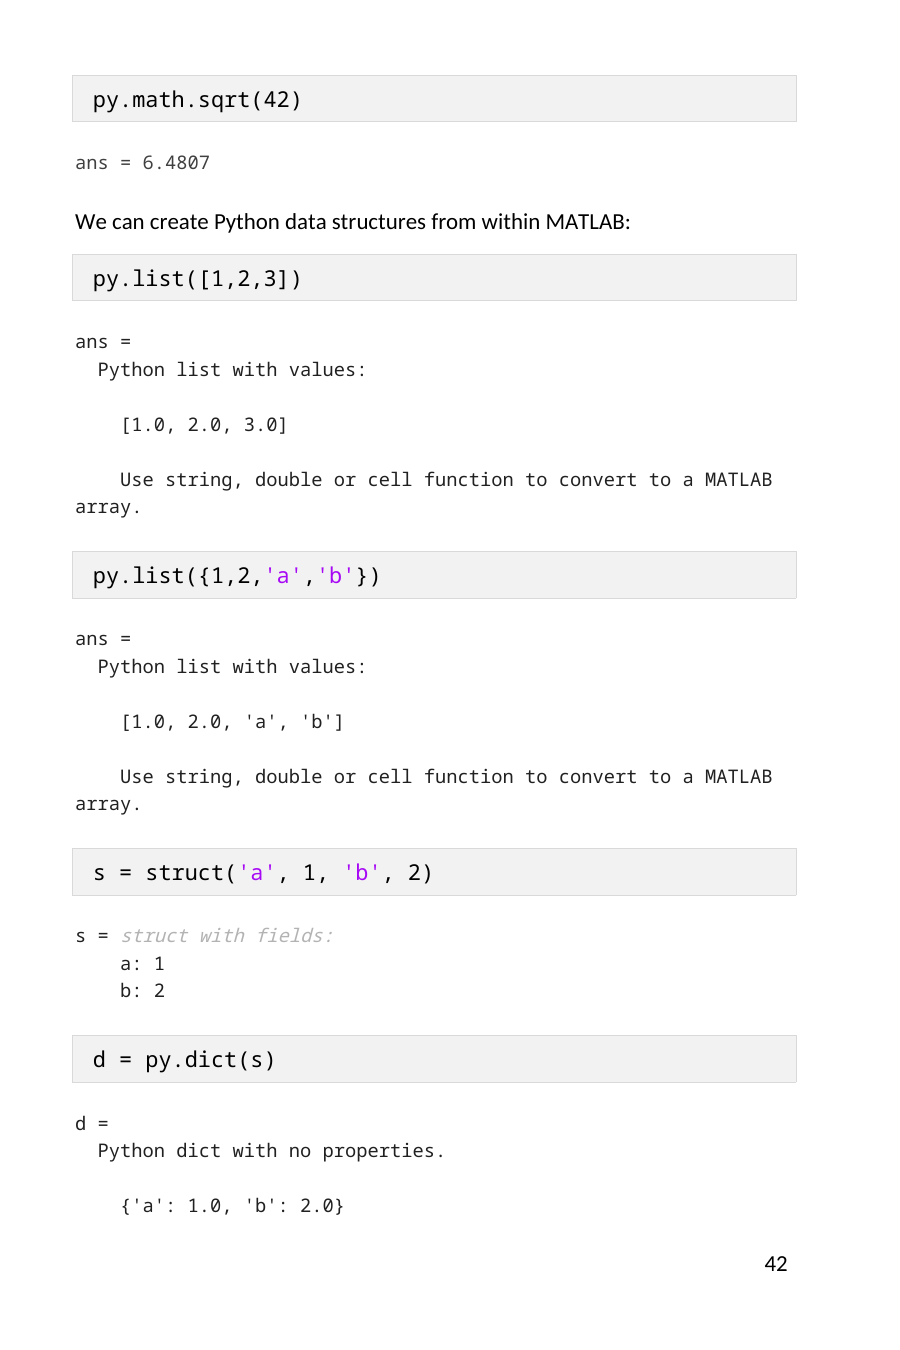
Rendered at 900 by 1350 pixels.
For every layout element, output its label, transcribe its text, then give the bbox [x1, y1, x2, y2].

text d = py.dict(s) [73, 1036, 796, 1082]
text Python list with values: [75, 653, 787, 679]
text py.list([1,2,3]) [73, 255, 796, 300]
text d = [75, 1083, 787, 1135]
text Use string, double or cell function to convert to a MATLAB array. [75, 763, 787, 816]
text Use string, double or cell function to convert to a MATLAB array. [75, 466, 787, 519]
text We can create Python data structures from within MATLAB: [75, 207, 787, 235]
text [1.0, 2.0, 3.0] [75, 411, 787, 437]
text py.math.sqrt(42) [73, 76, 796, 121]
text Python dict with no properties. [75, 1137, 787, 1163]
text ans = [75, 599, 787, 651]
text b: 2 [75, 978, 787, 1003]
text a: 1 [75, 950, 787, 976]
text [1.0, 2.0, 'a', 'b'] [75, 708, 787, 734]
text ans = 6.4807 [75, 122, 787, 205]
text Python list with values: [75, 356, 787, 382]
text s = struct with fields: [75, 896, 787, 948]
text {'a': 1.0, 'b': 2.0} [75, 1192, 787, 1218]
text s = struct('a', 1, 'b', 2) [73, 849, 796, 895]
text ans = [75, 301, 787, 354]
text py.list({1,2,'a','b'}) [73, 552, 796, 598]
